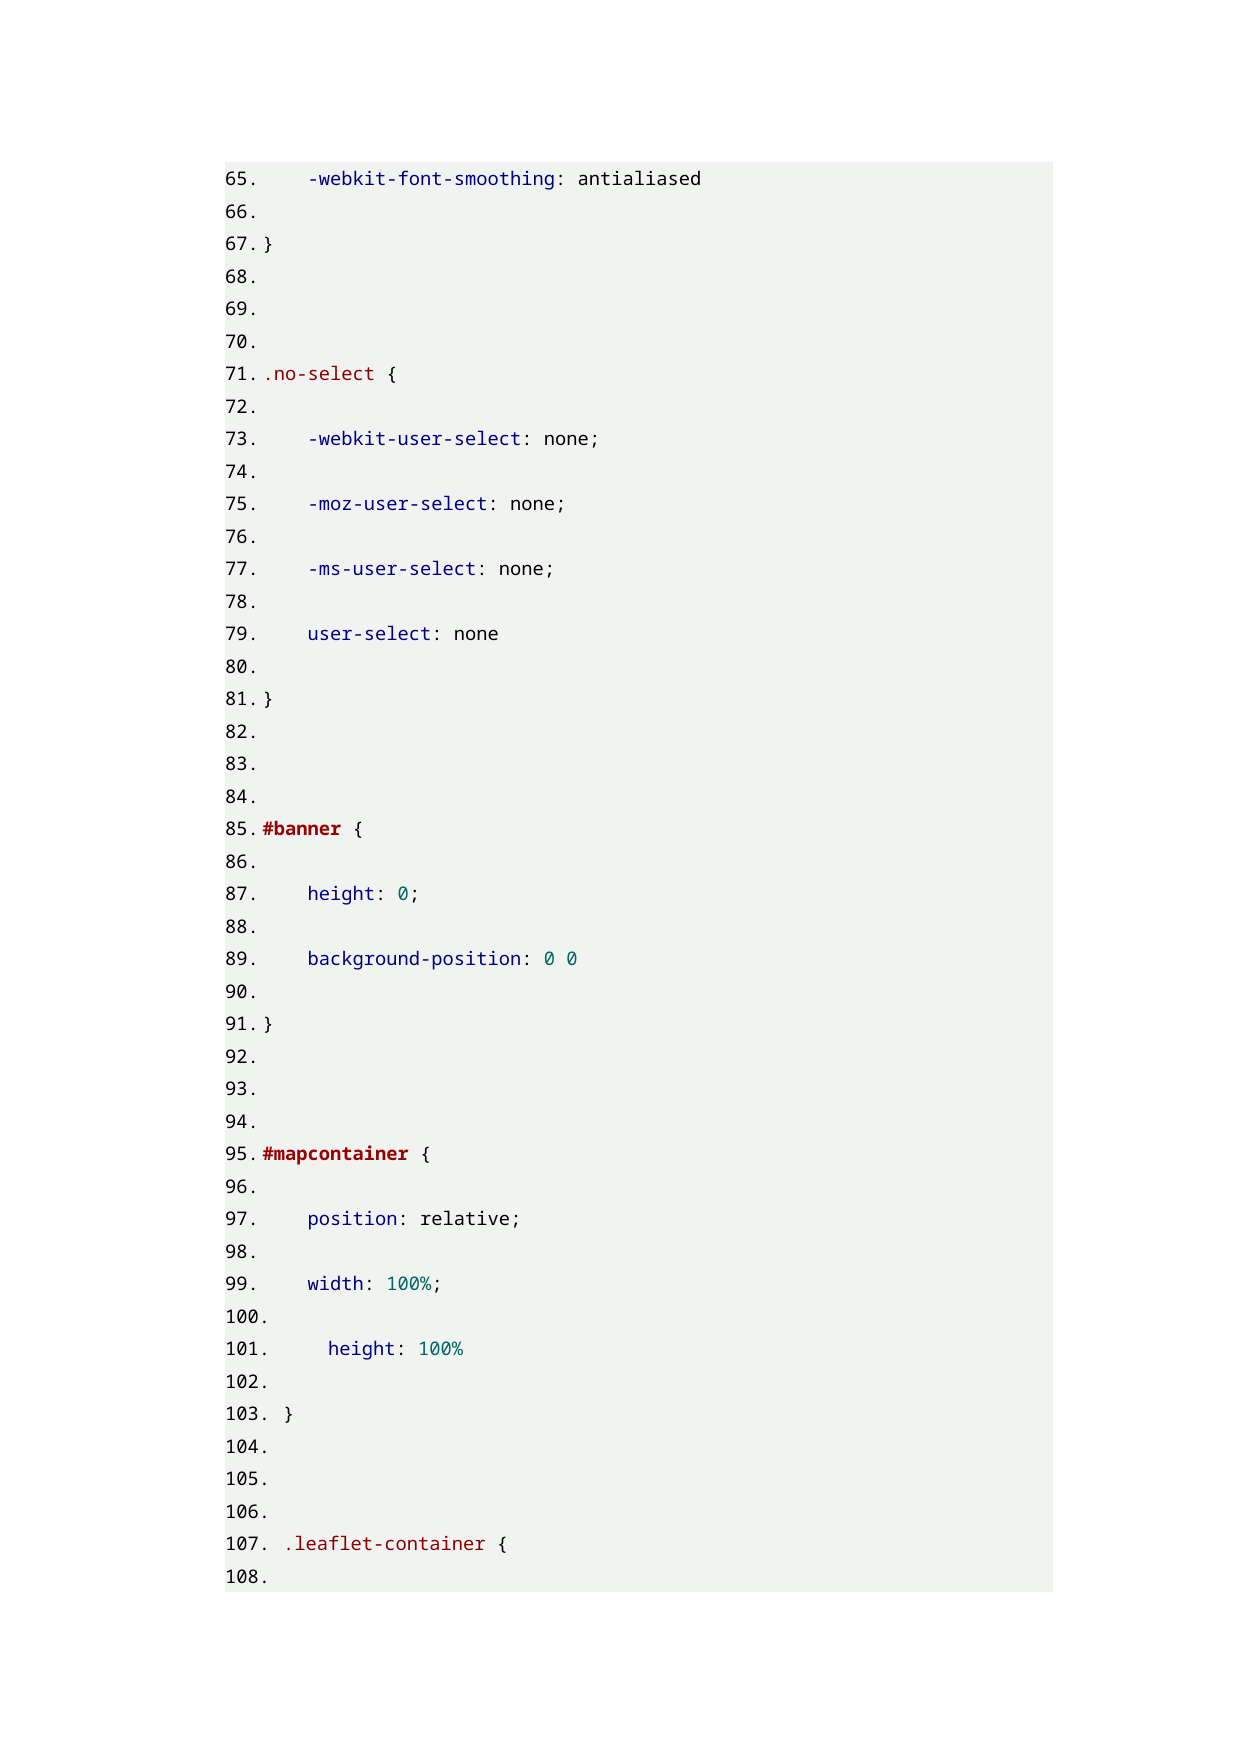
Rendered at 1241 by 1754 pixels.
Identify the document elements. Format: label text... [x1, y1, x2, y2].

list -webkit-font-smoothing: antialiased [225, 162, 1053, 194]
list -moz-user-select: none; [225, 487, 1053, 519]
list } [225, 682, 1053, 714]
list .no-select { [225, 357, 1053, 389]
list -ms-user-select: none; [225, 552, 1053, 584]
list width: 100%; [225, 1267, 1053, 1299]
list .leaflet-container { [225, 1527, 1053, 1559]
list position: relative; [225, 1202, 1053, 1234]
list } [225, 227, 1053, 259]
list height: 100% [225, 1332, 1053, 1364]
list #banner { [225, 812, 1053, 844]
list height: 0; [225, 877, 1053, 909]
list background-position: 0 0 [225, 942, 1053, 974]
list #mapcontainer { [225, 1137, 1053, 1169]
list -webkit-user-select: none; [225, 422, 1053, 454]
list } [225, 1397, 1053, 1429]
list } [225, 1007, 1053, 1039]
list user-select: none [225, 617, 1053, 649]
